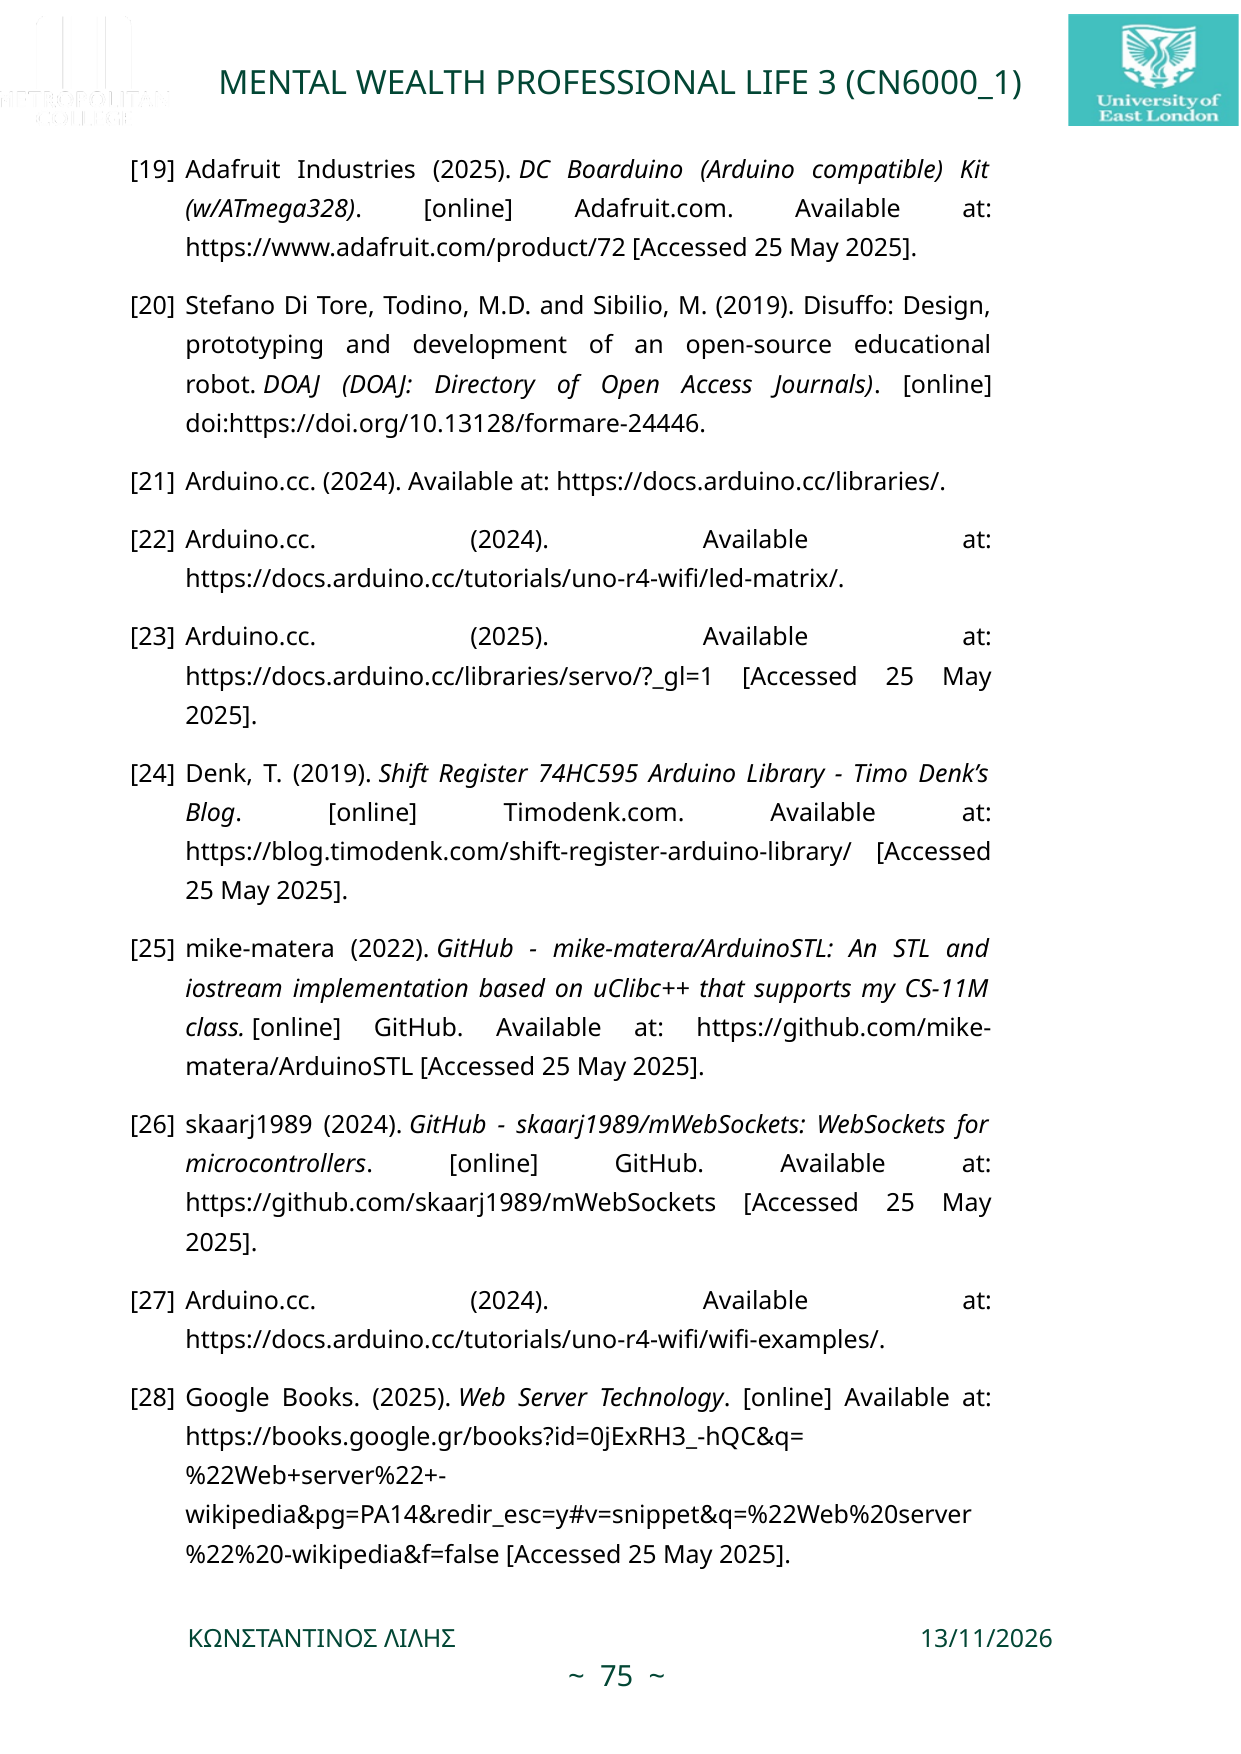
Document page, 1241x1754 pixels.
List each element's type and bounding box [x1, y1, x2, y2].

picture [0, 13, 171, 126]
picture [1066, 14, 1238, 124]
